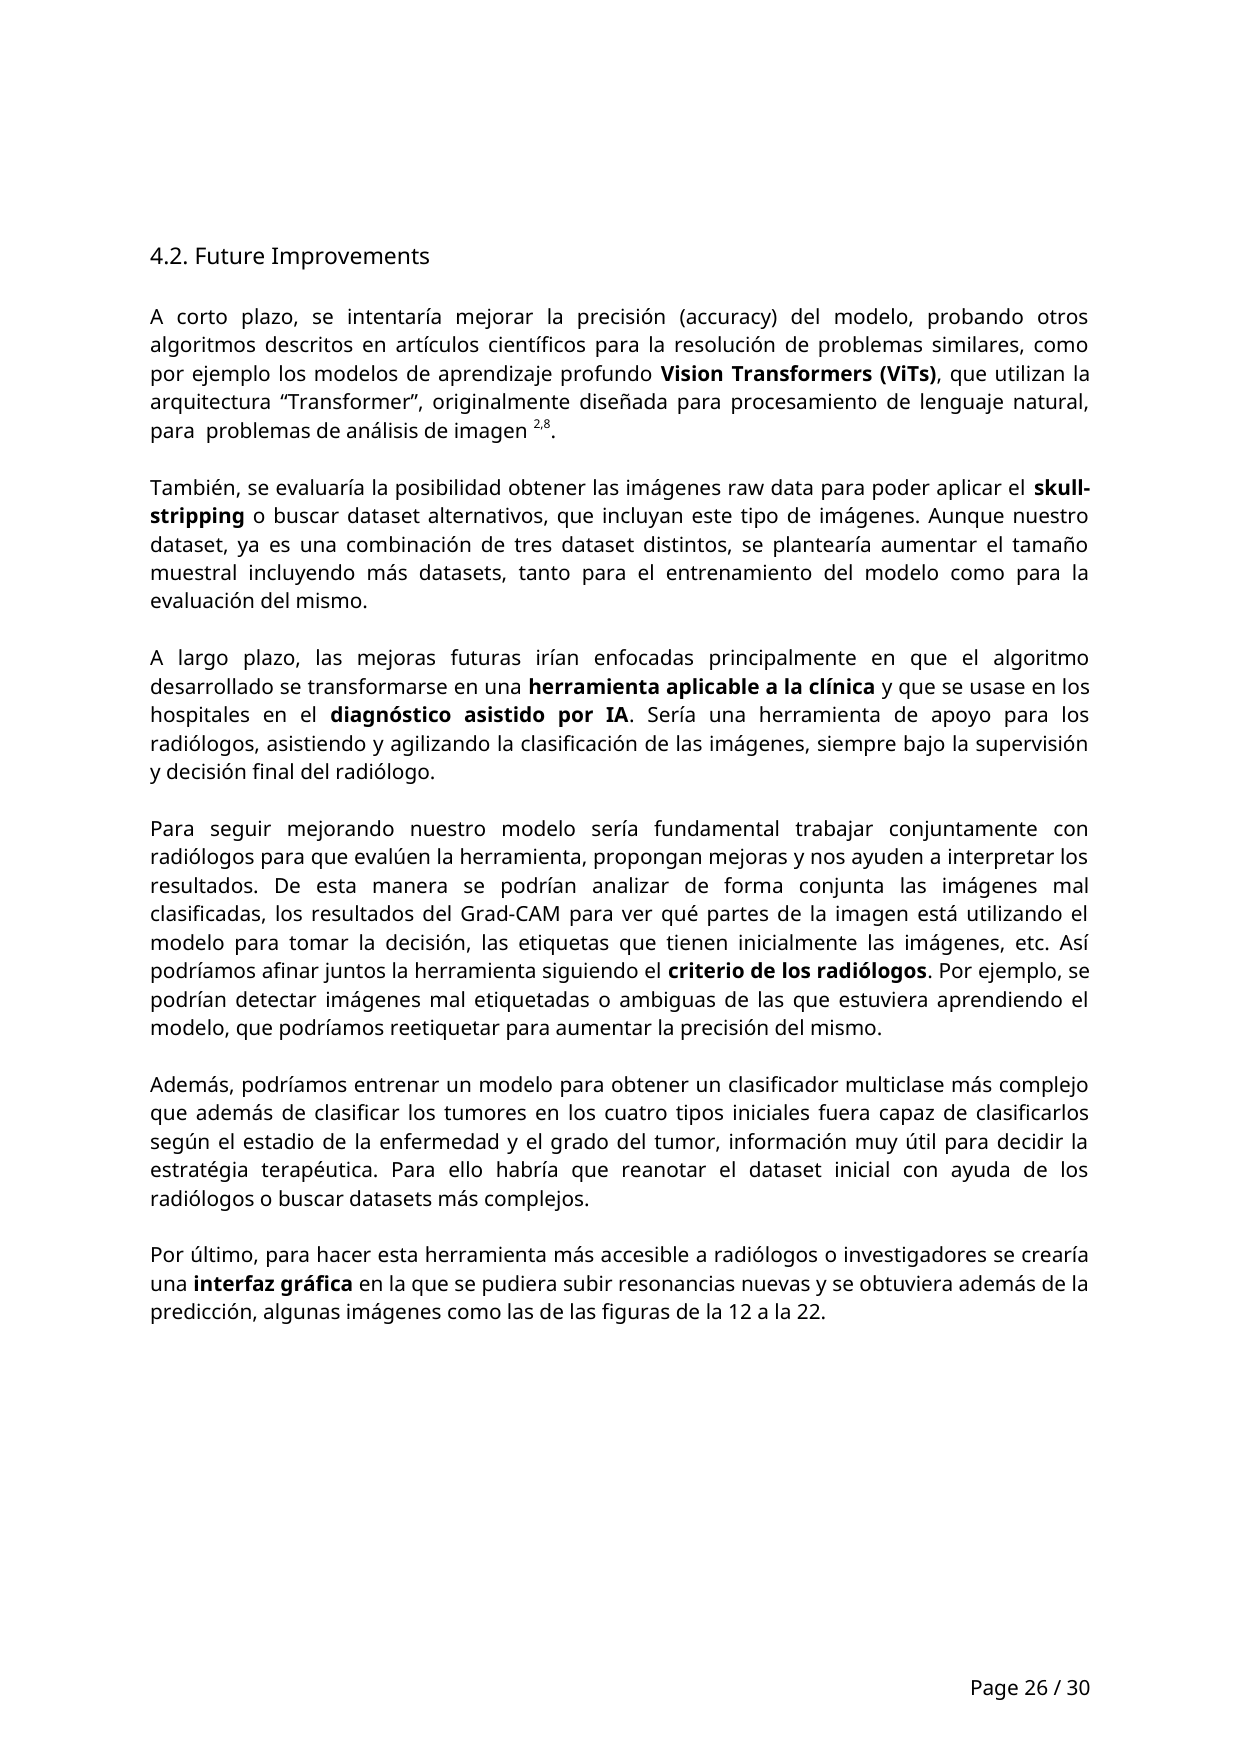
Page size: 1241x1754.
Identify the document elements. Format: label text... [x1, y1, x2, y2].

text Por último, para hacer esta herramienta más accesible a radiólogos o investigadores se crearía una interfaz gráfica en la que se pudiera subir resonancias nuevas y se obtuviera además de la predicción, algunas imágenes como las de las figuras de la 12 a la 22. [150, 1241, 1090, 1326]
text También, se evaluaría la posibilidad obtener las imágenes raw data para poder aplicar el skull-stripping o buscar dataset alternativos, que incluyan este tipo de imágenes. Aunque nuestro dataset, ya es una combinación de tres dataset distintos, se plantearía aumentar el tamaño muestral incluyendo más datasets, tanto para el entrenamiento del modelo como para la evaluación del mismo. [150, 473, 1090, 615]
text Para seguir mejorando nuestro modelo sería fundamental trabajar conjuntamente con radiólogos para que evalúen la herramienta, propongan mejoras y nos ayuden a interpretar los resultados. De esta manera se podrían analizar de forma conjunta las imágenes mal clasificadas, los resultados del Grad-CAM para ver qué partes de la imagen está utilizando el modelo para tomar la decisión, las etiquetas que tienen inicialmente las imágenes, etc. Así podríamos afinar juntos la herramienta siguiendo el criterio de los radiólogos. Por ejemplo, se podrían detectar imágenes mal etiquetadas o ambiguas de las que estuviera aprendiendo el modelo, que podríamos reetiquetar para aumentar la precisión del mismo. [150, 814, 1090, 1042]
text Además, podríamos entrenar un modelo para obtener un clasificador multiclase más complejo que además de clasificar los tumores en los cuatro tipos iniciales fuera capaz de clasificarlos según el estadio de la enfermedad y el grado del tumor, información muy útil para decidir la estratégia terapéutica. Para ello habría que reanotar el dataset inicial con ayuda de los radiólogos o buscar datasets más complejos. [150, 1070, 1090, 1212]
text A largo plazo, las mejoras futuras irían enfocadas principalmente en que el algoritmo desarrollado se transformarse en una herramienta aplicable a la clínica y que se usase en los hospitales en el diagnóstico asistido por IA. Sería una herramienta de apoyo para los radiólogos, asistiendo y agilizando la clasificación de las imágenes, siempre bajo la supervisión y decisión final del radiólogo. [150, 643, 1090, 786]
text A corto plazo, se intentaría mejorar la precisión (accuracy) del modelo, probando otros algoritmos descritos en artículos científicos para la resolución de problemas similares, como por ejemplo los modelos de aprendizaje profundo Vision Transformers (ViTs), que utilizan la arquitectura “Transformer”, originalmente diseñada para procesamiento de lenguaje natural, para problemas de análisis de imagen 2,8. [150, 302, 1090, 444]
text 4.2. Future Improvements [150, 240, 1090, 271]
